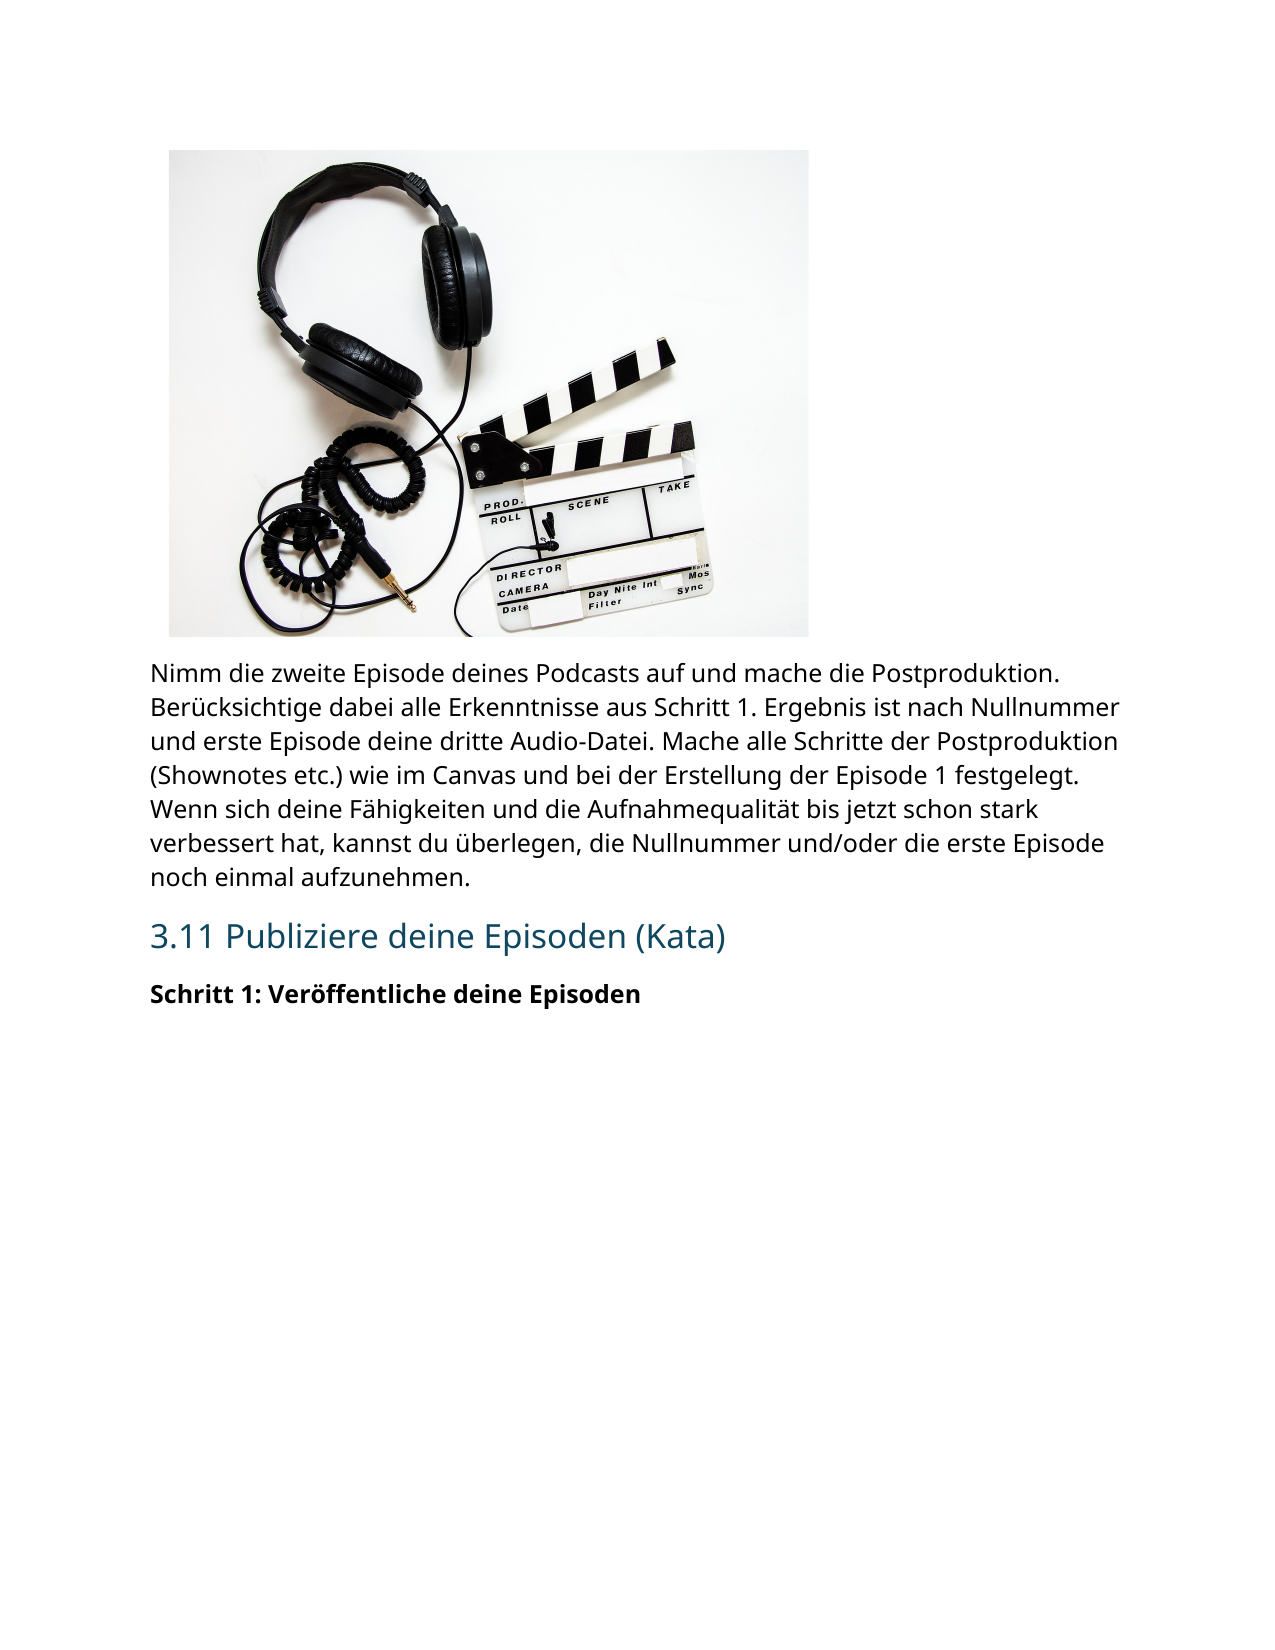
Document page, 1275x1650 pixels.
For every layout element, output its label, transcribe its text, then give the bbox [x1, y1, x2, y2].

text Nimm die zweite Episode deines Podcasts auf und mache die Postproduktion. Berücksichtige dabei alle Erkenntnisse aus Schritt 1. Ergebnis ist nach Nullnummer und erste Episode deine dritte Audio-Datei. Mache alle Schritte der Postproduktion (Shownotes etc.) wie im Canvas und bei der Erstellung der Episode 1 festgelegt. Wenn sich deine Fähigkeiten und die Aufnahmequalität bis jetzt schon stark verbessert hat, kannst du überlegen, die Nullnummer und/oder die erste Episode noch einmal aufzunehmen. [150, 656, 1125, 894]
subtitle 3.11 Publiziere deine Episoden (Kata) [150, 913, 1125, 958]
text Schritt 1: Veröffentliche deine Episoden [150, 977, 1125, 1011]
picture [168, 150, 809, 637]
